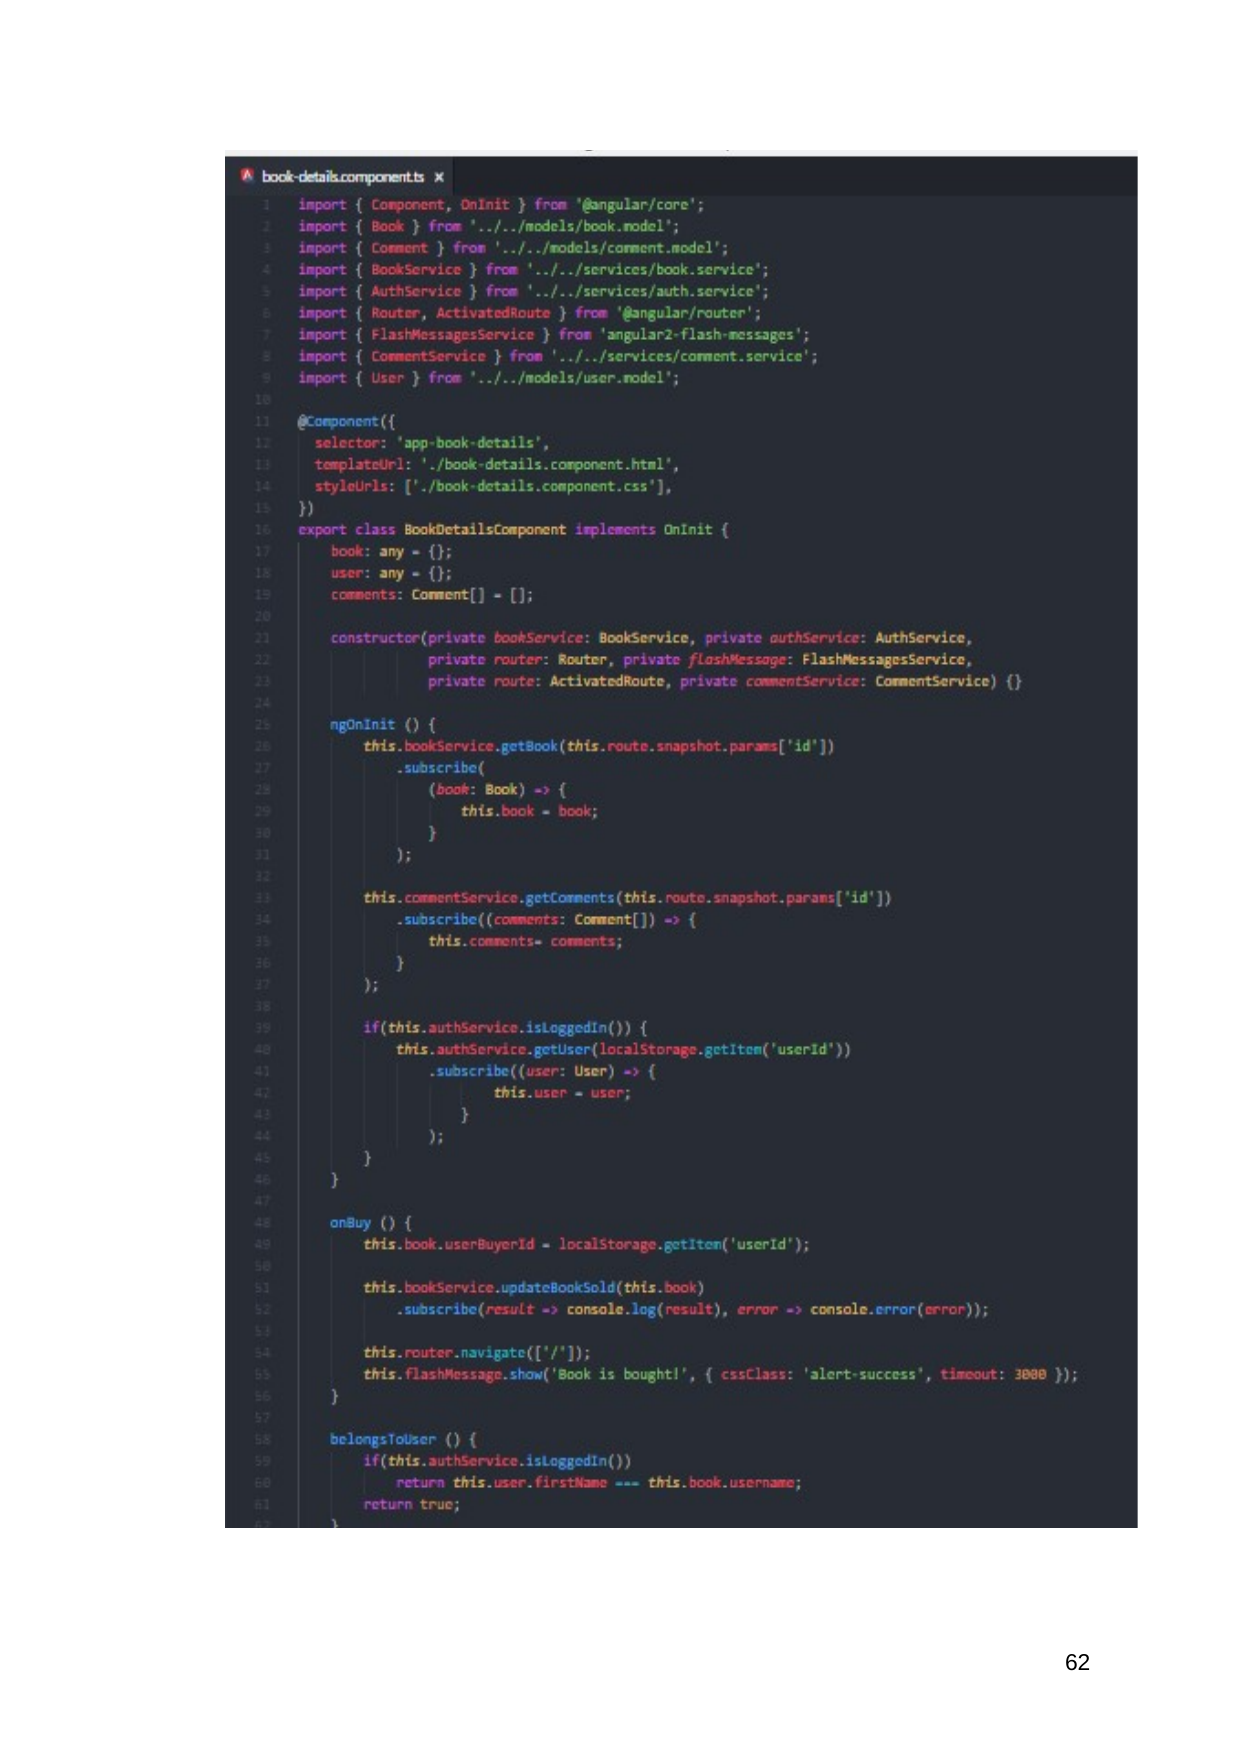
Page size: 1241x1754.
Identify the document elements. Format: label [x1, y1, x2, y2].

picture [225, 150, 1138, 1528]
